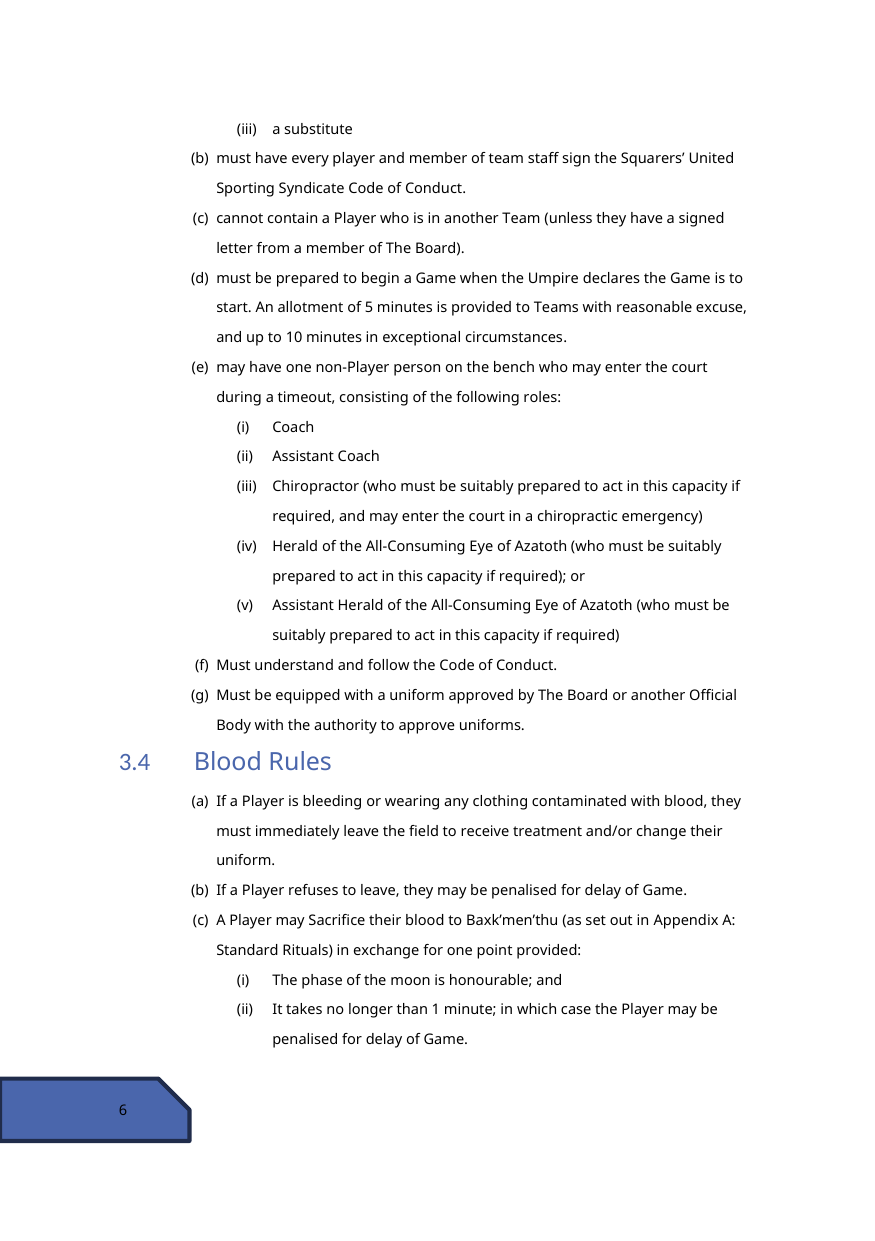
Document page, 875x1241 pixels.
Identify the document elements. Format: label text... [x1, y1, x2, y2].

list Herald of the All-Consuming Eye of Azatoth (who must be suitably prepared to act in this capacity if required); or [237, 536, 756, 585]
subtitle Blood Rules [118, 744, 756, 778]
text may have one non-Player person on the bench who may enter the court during a timeout, consisting of the following roles: [208, 357, 756, 406]
text Must understand and follow the Code of Conduct. [208, 655, 756, 674]
list Assistant Herald of the All-Consuming Eye of Azatoth (who must be suitably prepared to act in this capacity if required) [237, 595, 756, 645]
text If a Player refuses to leave, they may be penalised for delay of Game. [208, 880, 756, 900]
text If a Player is bleeding or wearing any clothing contaminated with blood, they must immediately leave the field to receive treatment and/or change their uniform. [208, 791, 756, 870]
list a substitute [237, 118, 756, 138]
list Chiropractor (who must be suitably prepared to act in this capacity if required, and may enter the court in a chiropractic emergency) [237, 476, 756, 526]
list Coach [237, 416, 756, 436]
list Assistant Coach [237, 446, 756, 466]
text Must be equipped with a uniform approved by The Board or another Official Body with the authority to approve uniforms. [208, 684, 756, 734]
list It takes no longer than 1 minute; in which case the Player may be penalised for delay of Game. [237, 999, 756, 1049]
list The phase of the moon is honourable; and [237, 969, 756, 989]
text cannot contain a Player who is in another Team (unless they have a signed letter from a member of The Board). [208, 208, 756, 257]
text A Player may Sacrifice their blood to Baxk’men’thu (as set out in Appendix A: Standard Rituals) in exchange for one point provided: [208, 910, 756, 959]
text must have every player and member of team staff sign the Squarers’ United Sporting Syndicate Code of Conduct. [208, 148, 756, 198]
text must be prepared to begin a Game when the Umpire declares the Game is to start. An allotment of 5 minutes is provided to Teams with reasonable excuse, and up to 10 minutes in exceptional circumstances. [208, 267, 756, 347]
